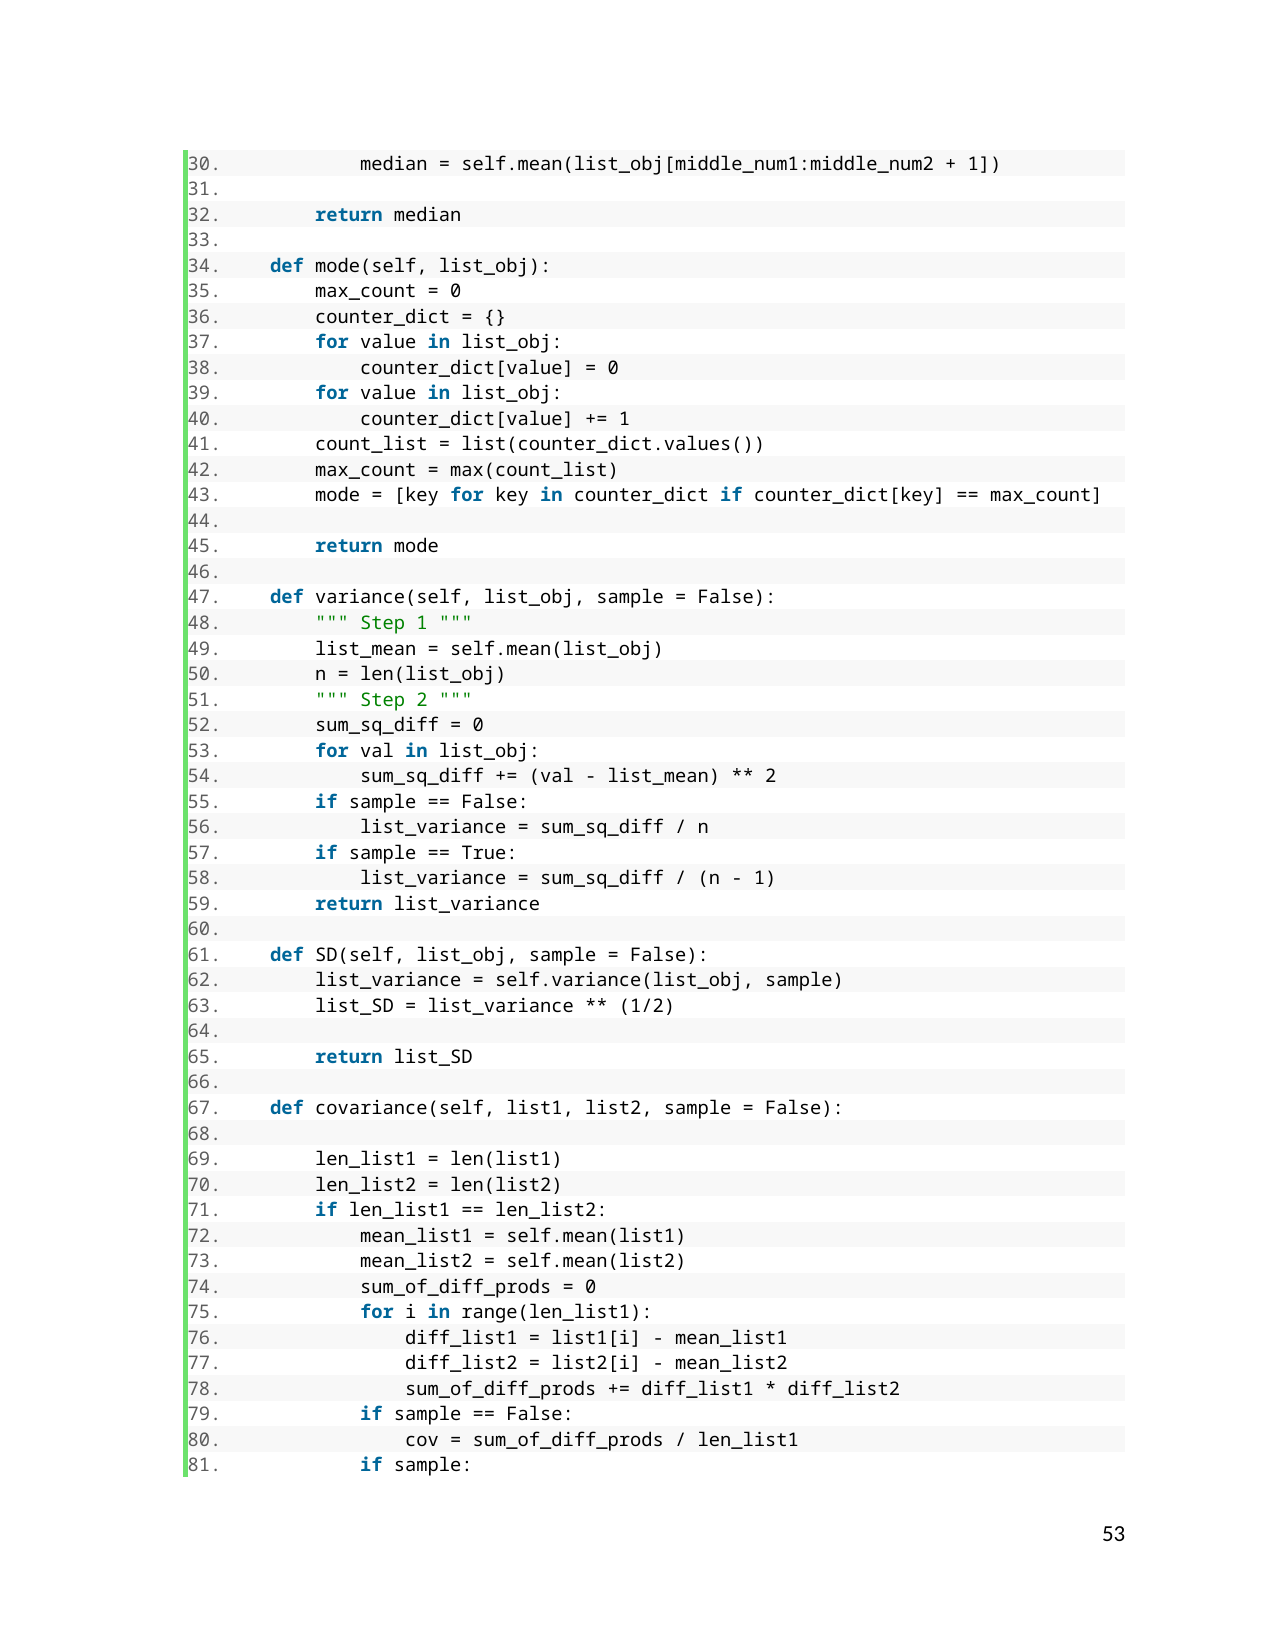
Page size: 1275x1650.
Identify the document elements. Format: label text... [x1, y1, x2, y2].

list if sample == True: [188, 839, 1125, 864]
list n = len(list_obj) [188, 660, 1125, 686]
list def covariance(self, list1, list2, sample = False): [188, 1094, 1125, 1120]
list count_list = list(counter_dict.values()) [188, 431, 1125, 456]
list if len_list1 == len_list2: [188, 1196, 1125, 1222]
list mode = [key for key in counter_dict if counter_dict[key] == max_count] [188, 482, 1125, 507]
list cov = sum_of_diff_prods / len_list1 [188, 1426, 1125, 1452]
list list_variance = sum_sq_diff / n [188, 813, 1125, 839]
list """ Step 2 """ [188, 686, 1125, 711]
list median = self.mean(list_obj[middle_num1:middle_num2 + 1]) [188, 150, 1125, 176]
list diff_list2 = list2[i] - mean_list2 [188, 1349, 1125, 1375]
list if sample == False: [188, 1401, 1125, 1426]
list if sample: [188, 1452, 1125, 1477]
list sum_sq_diff += (val - list_mean) ** 2 [188, 762, 1125, 788]
list def variance(self, list_obj, sample = False): [188, 584, 1125, 609]
list len_list1 = len(list1) [188, 1145, 1125, 1171]
list diff_list1 = list1[i] - mean_list1 [188, 1324, 1125, 1349]
list max_count = max(count_list) [188, 456, 1125, 482]
list mean_list2 = self.mean(list2) [188, 1247, 1125, 1273]
list for value in list_obj: [188, 329, 1125, 354]
list max_count = 0 [188, 278, 1125, 303]
list list_mean = self.mean(list_obj) [188, 635, 1125, 660]
list sum_of_diff_prods = 0 [188, 1273, 1125, 1298]
list list_variance = sum_sq_diff / (n - 1) [188, 864, 1125, 890]
list def SD(self, list_obj, sample = False): [188, 941, 1125, 967]
list mean_list1 = self.mean(list1) [188, 1222, 1125, 1247]
list for value in list_obj: [188, 380, 1125, 405]
list if sample == False: [188, 788, 1125, 813]
list return list_variance [188, 890, 1125, 916]
list list_SD = list_variance ** (1/2) [188, 992, 1125, 1018]
list sum_sq_diff = 0 [188, 711, 1125, 737]
list def mode(self, list_obj): [188, 252, 1125, 278]
list counter_dict[value] = 0 [188, 354, 1125, 380]
list counter_dict = {} [188, 303, 1125, 329]
list """ Step 1 """ [188, 609, 1125, 635]
list return median [188, 201, 1125, 227]
list for val in list_obj: [188, 737, 1125, 762]
list len_list2 = len(list2) [188, 1171, 1125, 1196]
list sum_of_diff_prods += diff_list1 * diff_list2 [188, 1375, 1125, 1401]
list return list_SD [188, 1043, 1125, 1069]
list list_variance = self.variance(list_obj, sample) [188, 967, 1125, 992]
list for i in range(len_list1): [188, 1298, 1125, 1324]
list return mode [188, 533, 1125, 558]
list counter_dict[value] += 1 [188, 405, 1125, 431]
